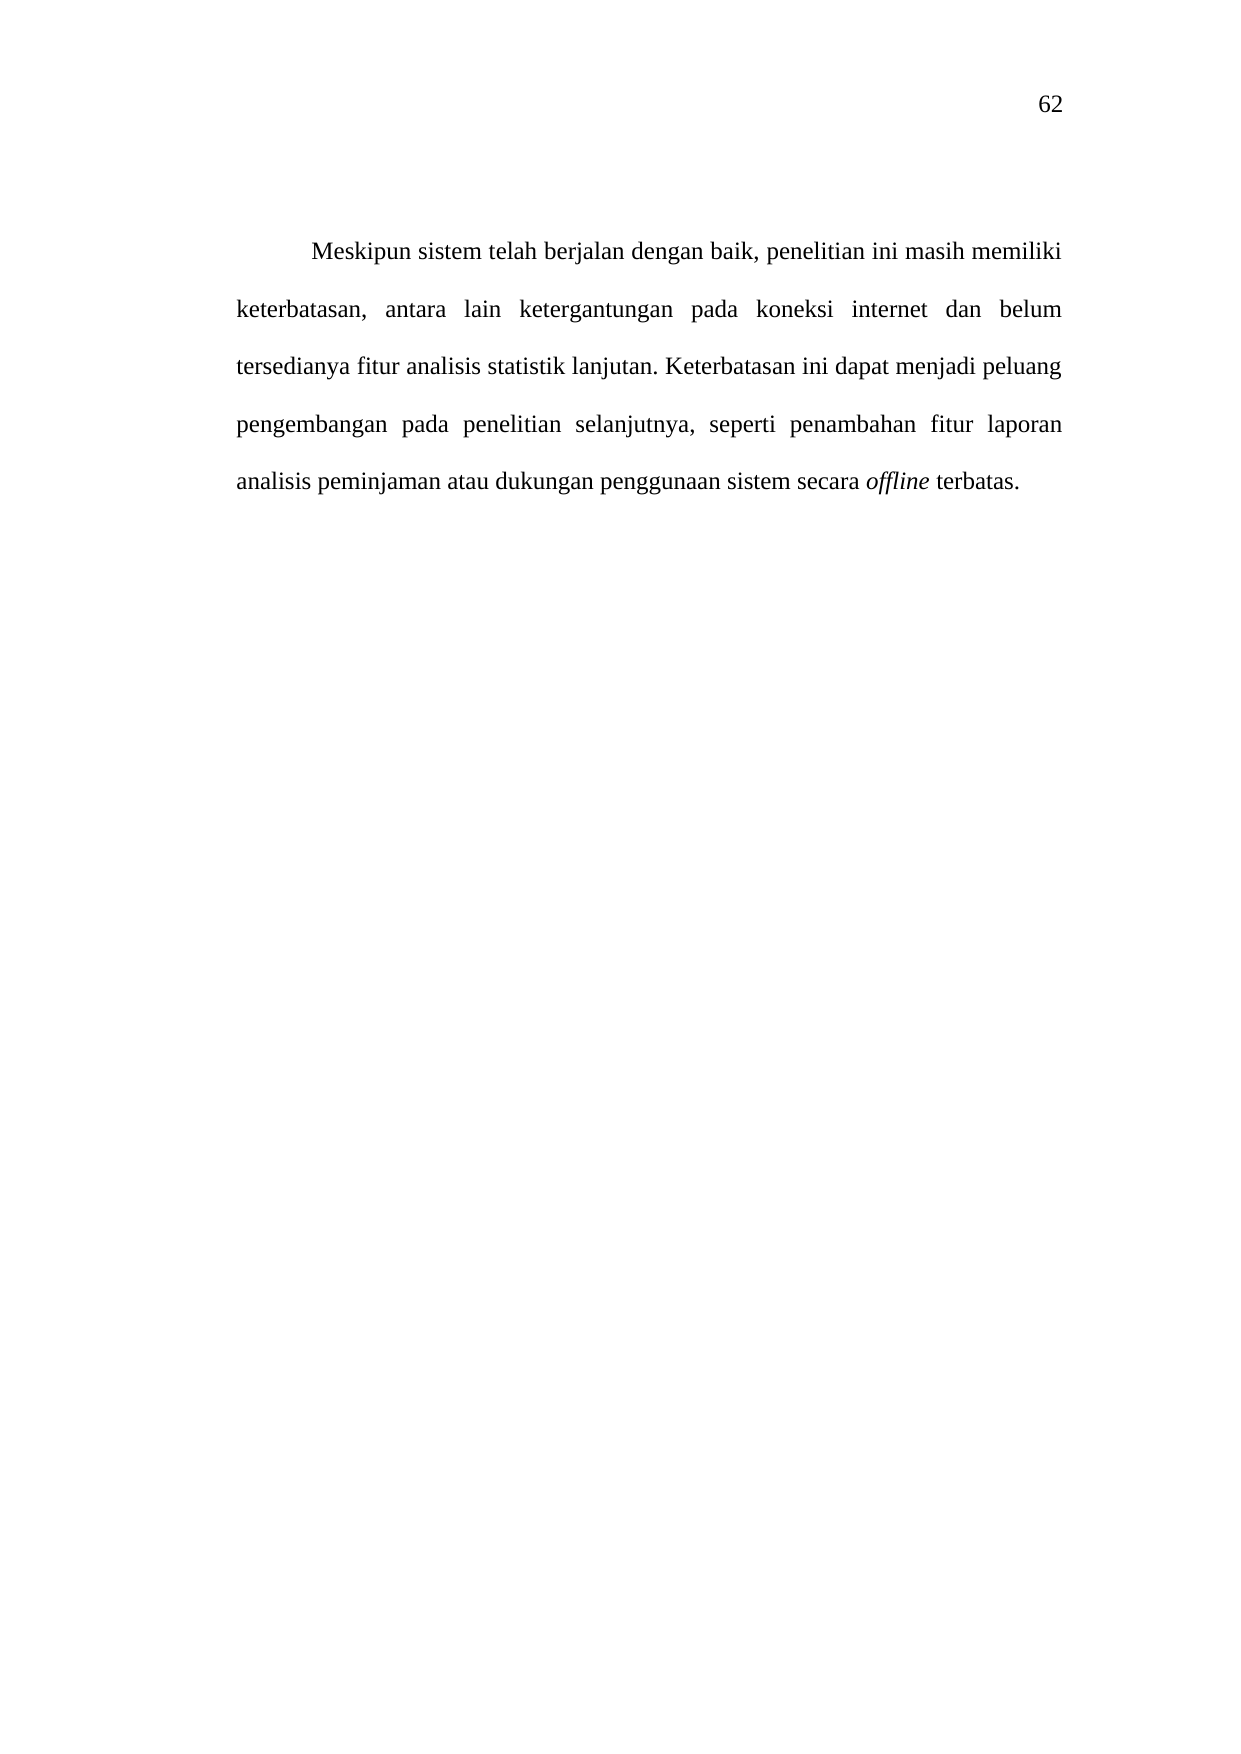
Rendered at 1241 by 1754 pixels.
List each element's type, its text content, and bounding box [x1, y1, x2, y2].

text Meskipun sistem telah berjalan dengan baik, penelitian ini masih memiliki keterbatasan, antara lain ketergantungan pada koneksi internet dan belum tersedianya fitur analisis statistik lanjutan. Keterbatasan ini dapat menjadi peluang pengembangan pada penelitian selanjutnya, seperti penambahan fitur laporan analisis peminjaman atau dukungan penggunaan sistem secara offline terbatas. [236, 236, 1063, 495]
